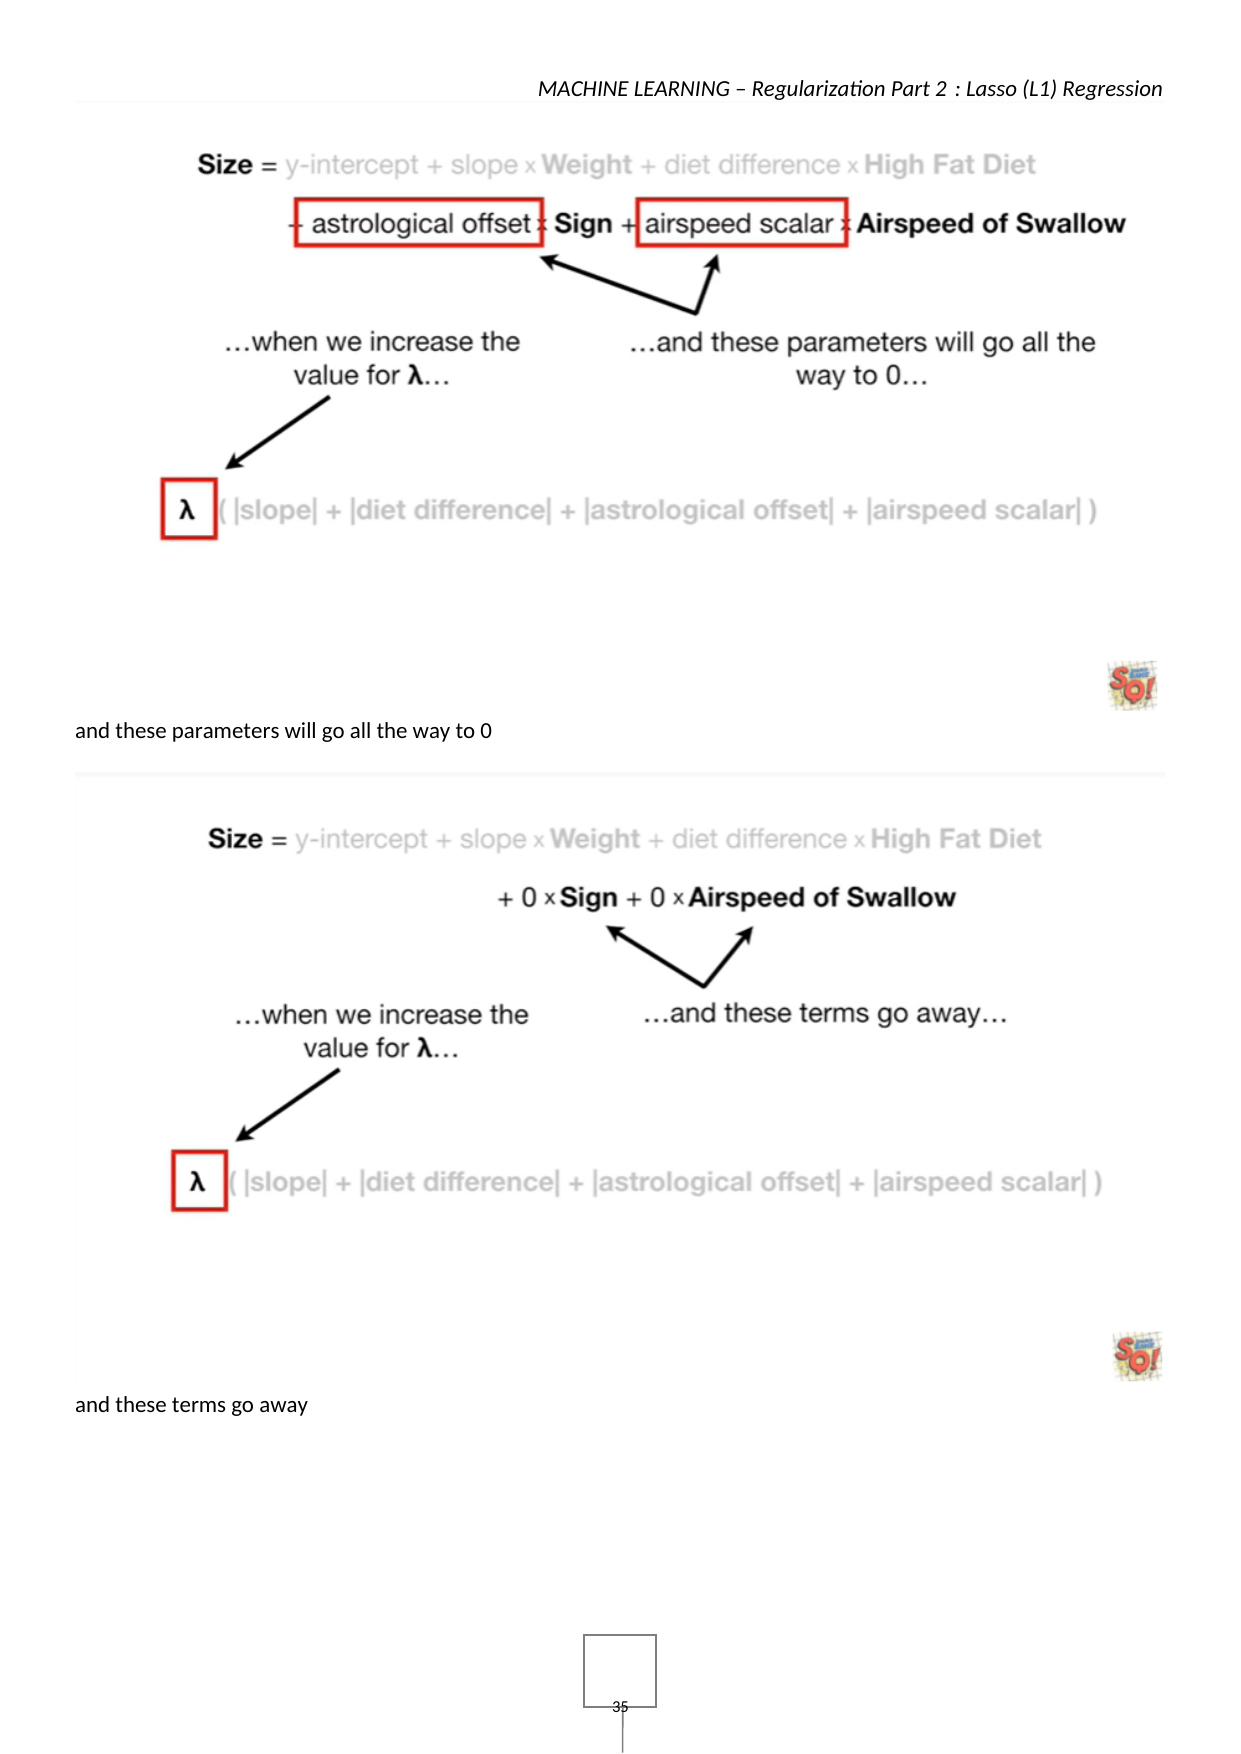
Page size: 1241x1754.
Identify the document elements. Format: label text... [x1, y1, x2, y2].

picture [75, 101, 1166, 717]
text and these terms go away [75, 1390, 1165, 1418]
picture [75, 772, 1166, 1390]
text and these parameters will go all the way to 0 [75, 717, 1165, 744]
